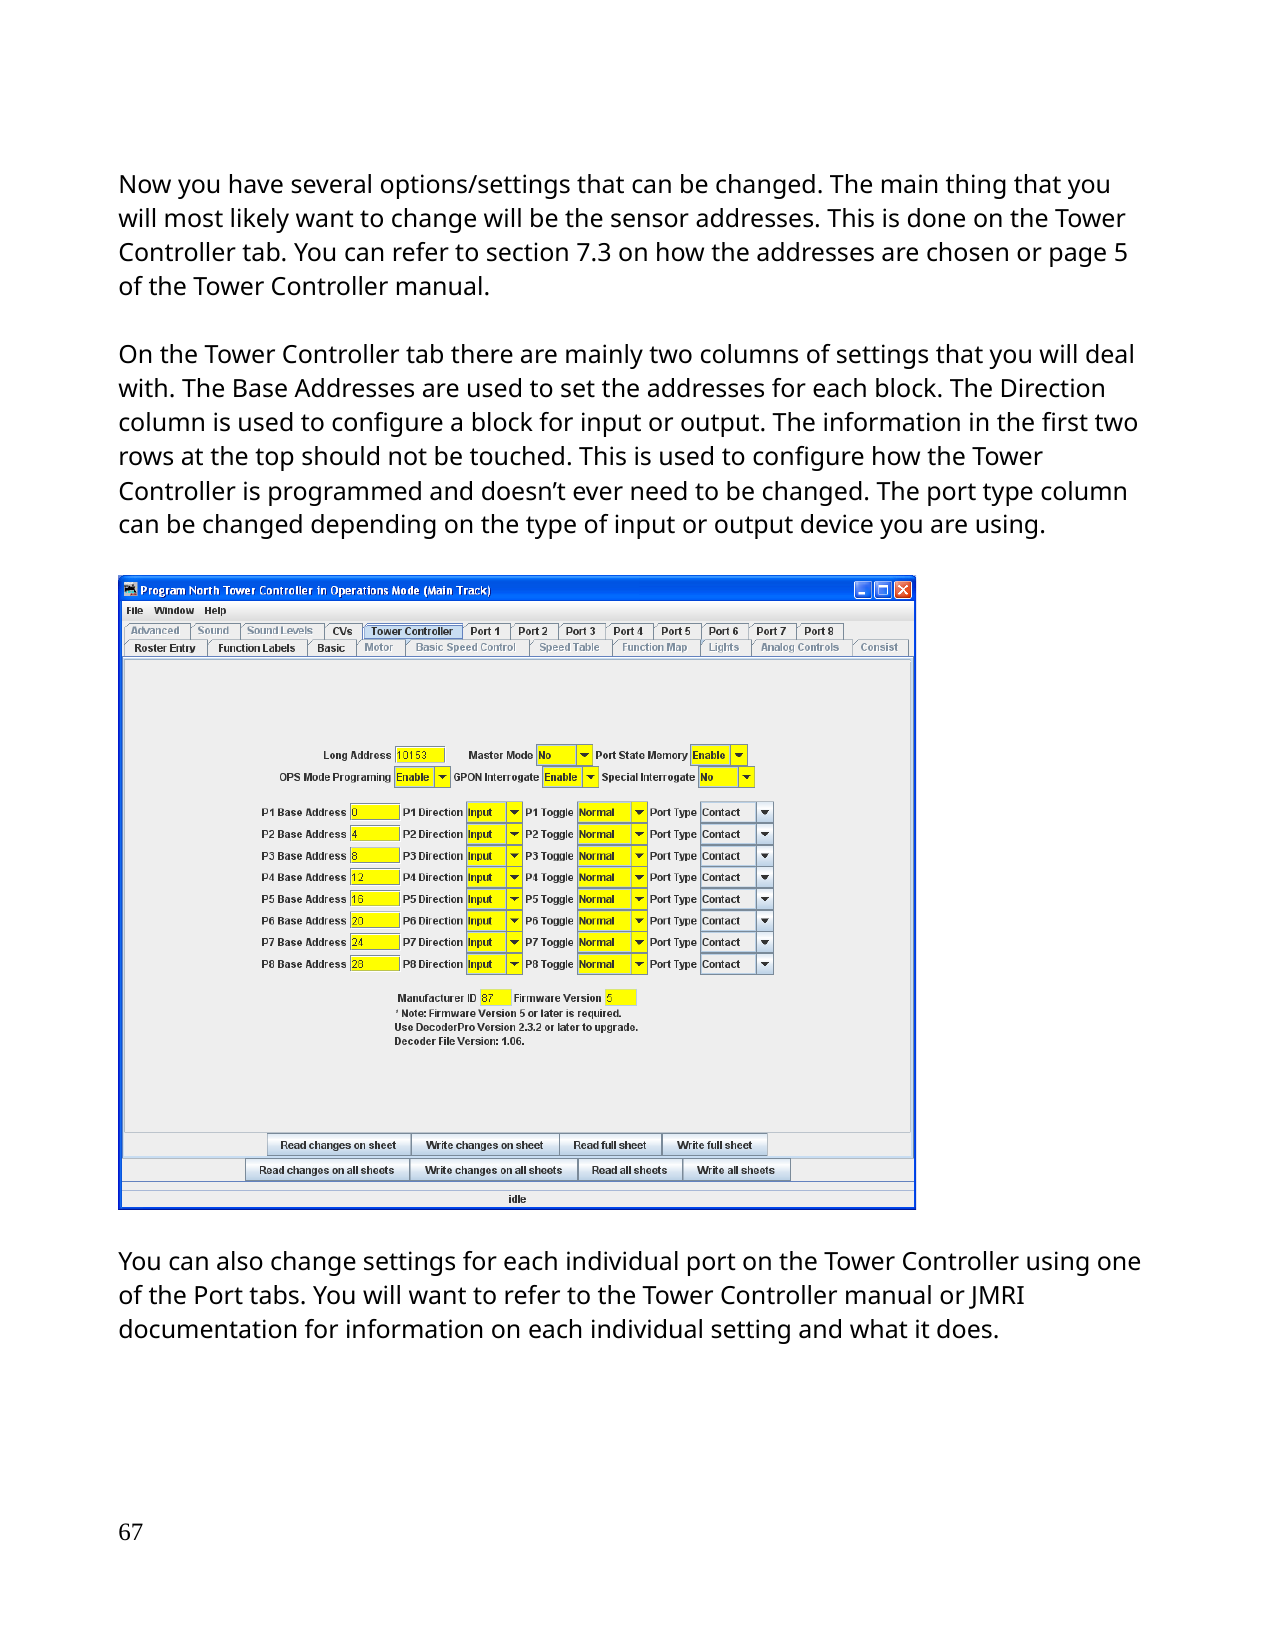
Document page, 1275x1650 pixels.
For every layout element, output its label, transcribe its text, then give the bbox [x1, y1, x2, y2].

picture [118, 575, 917, 1210]
text Now you have several options/settings that can be changed. The main thing that you will most likely want to change will be the sensor addresses. This is done on the Tower Controller tab. You can refer to section 7.3 on how the addresses are chosen or page 5 of the Tower Controller manual. [118, 167, 1157, 303]
text On the Tower Controller tab there are mainly two columns of settings that you will deal with. The Base Addresses are used to set the addresses for each block. The Direction column is used to configure a block for input or output. The information in the first two rows at the top should not be touched. This is used to configure how the Tower Controller is programmed and doesn’t ever need to be changed. The port type column can be changed depending on the type of input or output device you are using. [118, 337, 1157, 541]
text You can also change settings for each individual port on the Tower Controller using one of the Port tabs. You will want to refer to the Tower Controller manual or JMRI documentation for information on each individual setting and what it does. [118, 1244, 1157, 1346]
